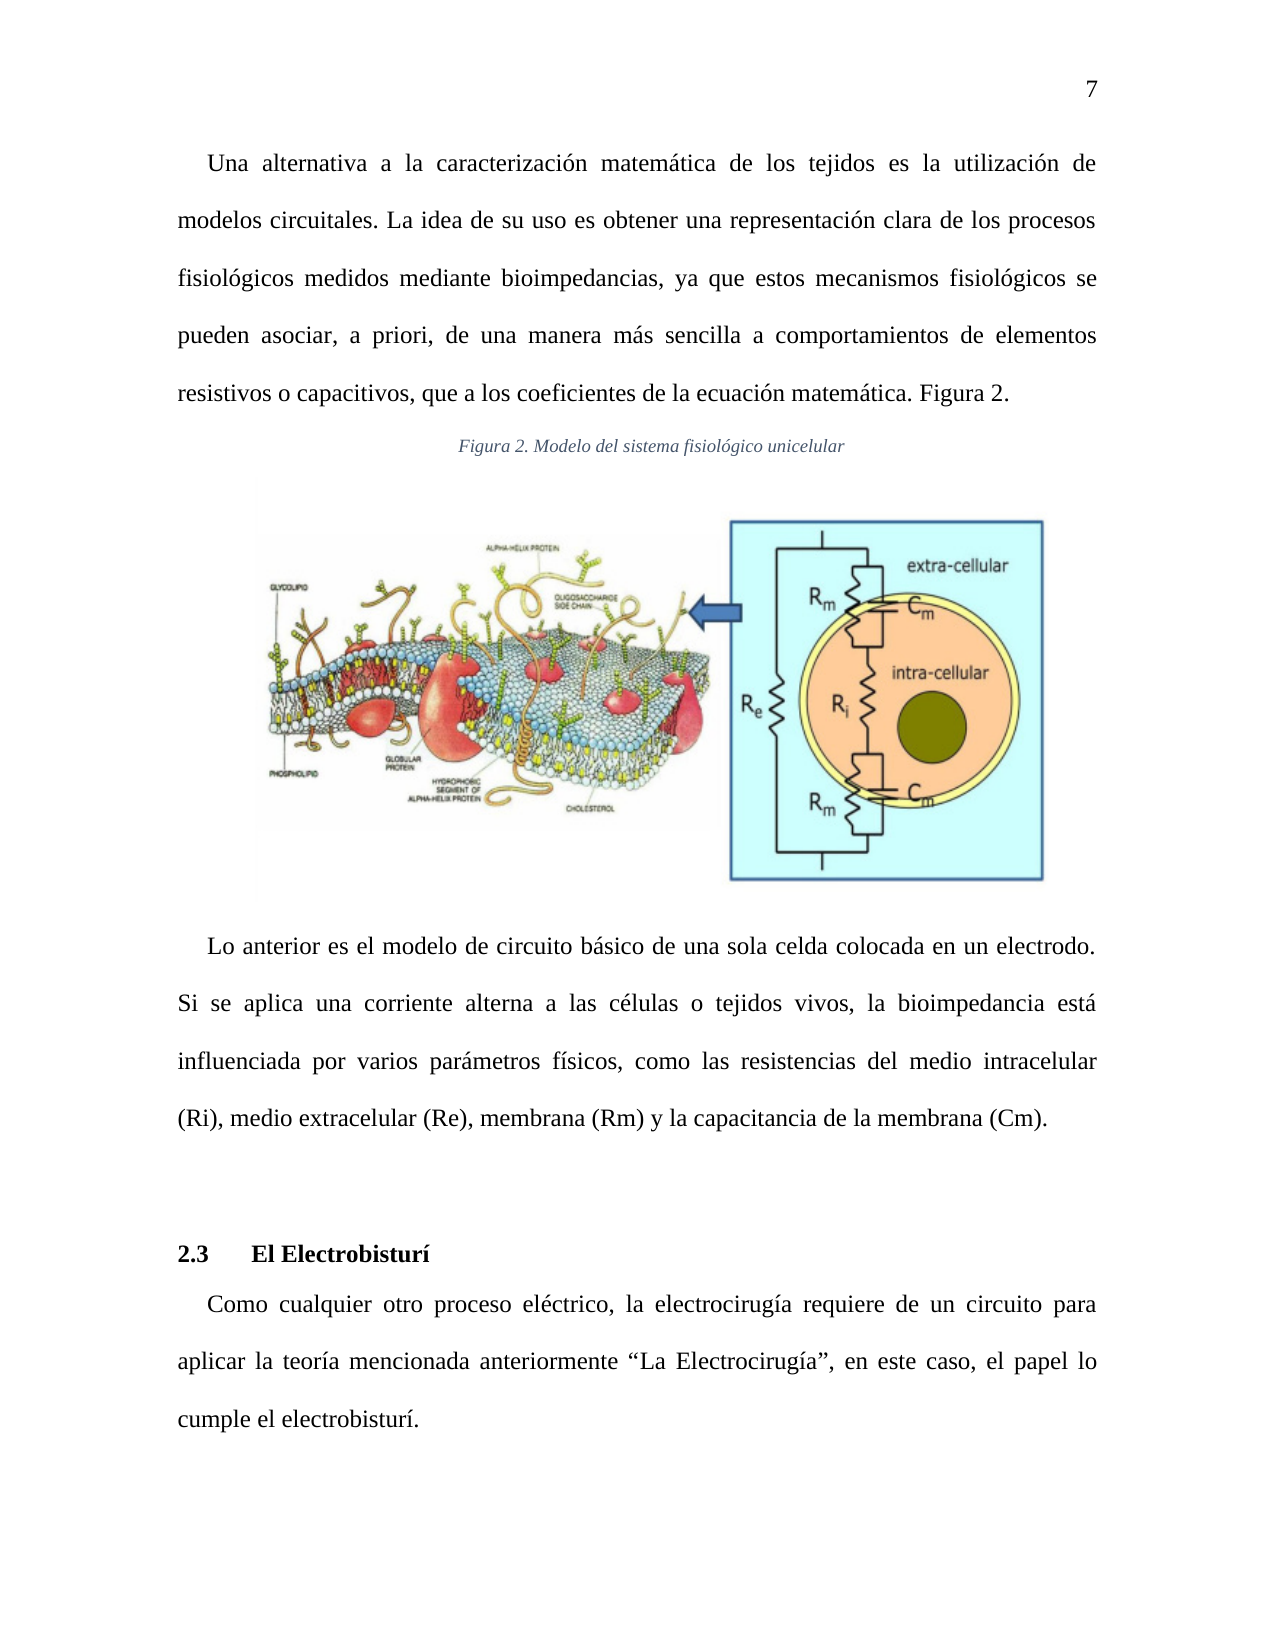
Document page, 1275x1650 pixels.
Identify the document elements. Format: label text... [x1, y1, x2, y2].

text Como cualquier otro proceso eléctrico, la electrocirugía requiere de un circuito para aplicar la teoría mencionada anteriormente “La Electrocirugía”, en este caso, el papel lo cumple el electrobisturí. [177, 1289, 1098, 1432]
subtitle El Electrobisturí [177, 1239, 1098, 1268]
picture [255, 477, 1050, 902]
text Una alternativa a la caracterización matemática de los tejidos es la utilización de modelos circuitales. La idea de su uso es obtener una representación clara de los procesos fisiológicos medidos mediante bioimpedancias, ya que estos mecanismos fisiológicos se pueden asociar, a priori, de una manera más sencilla a comportamientos de elementos resistivos o capacitivos, que a los coeficientes de la ecuación matemática. Figura 2. [177, 148, 1098, 406]
text Lo anterior es el modelo de circuito básico de una sola celda colocada en un electrodo. Si se aplica una corriente alterna a las células o tejidos vivos, la bioimpedancia está influenciada por varios parámetros físicos, como las resistencias del medio intracelular (Ri), medio extracelular (Re), membrana (Rm) y la capacitancia de la membrana (Cm). [177, 931, 1098, 1132]
